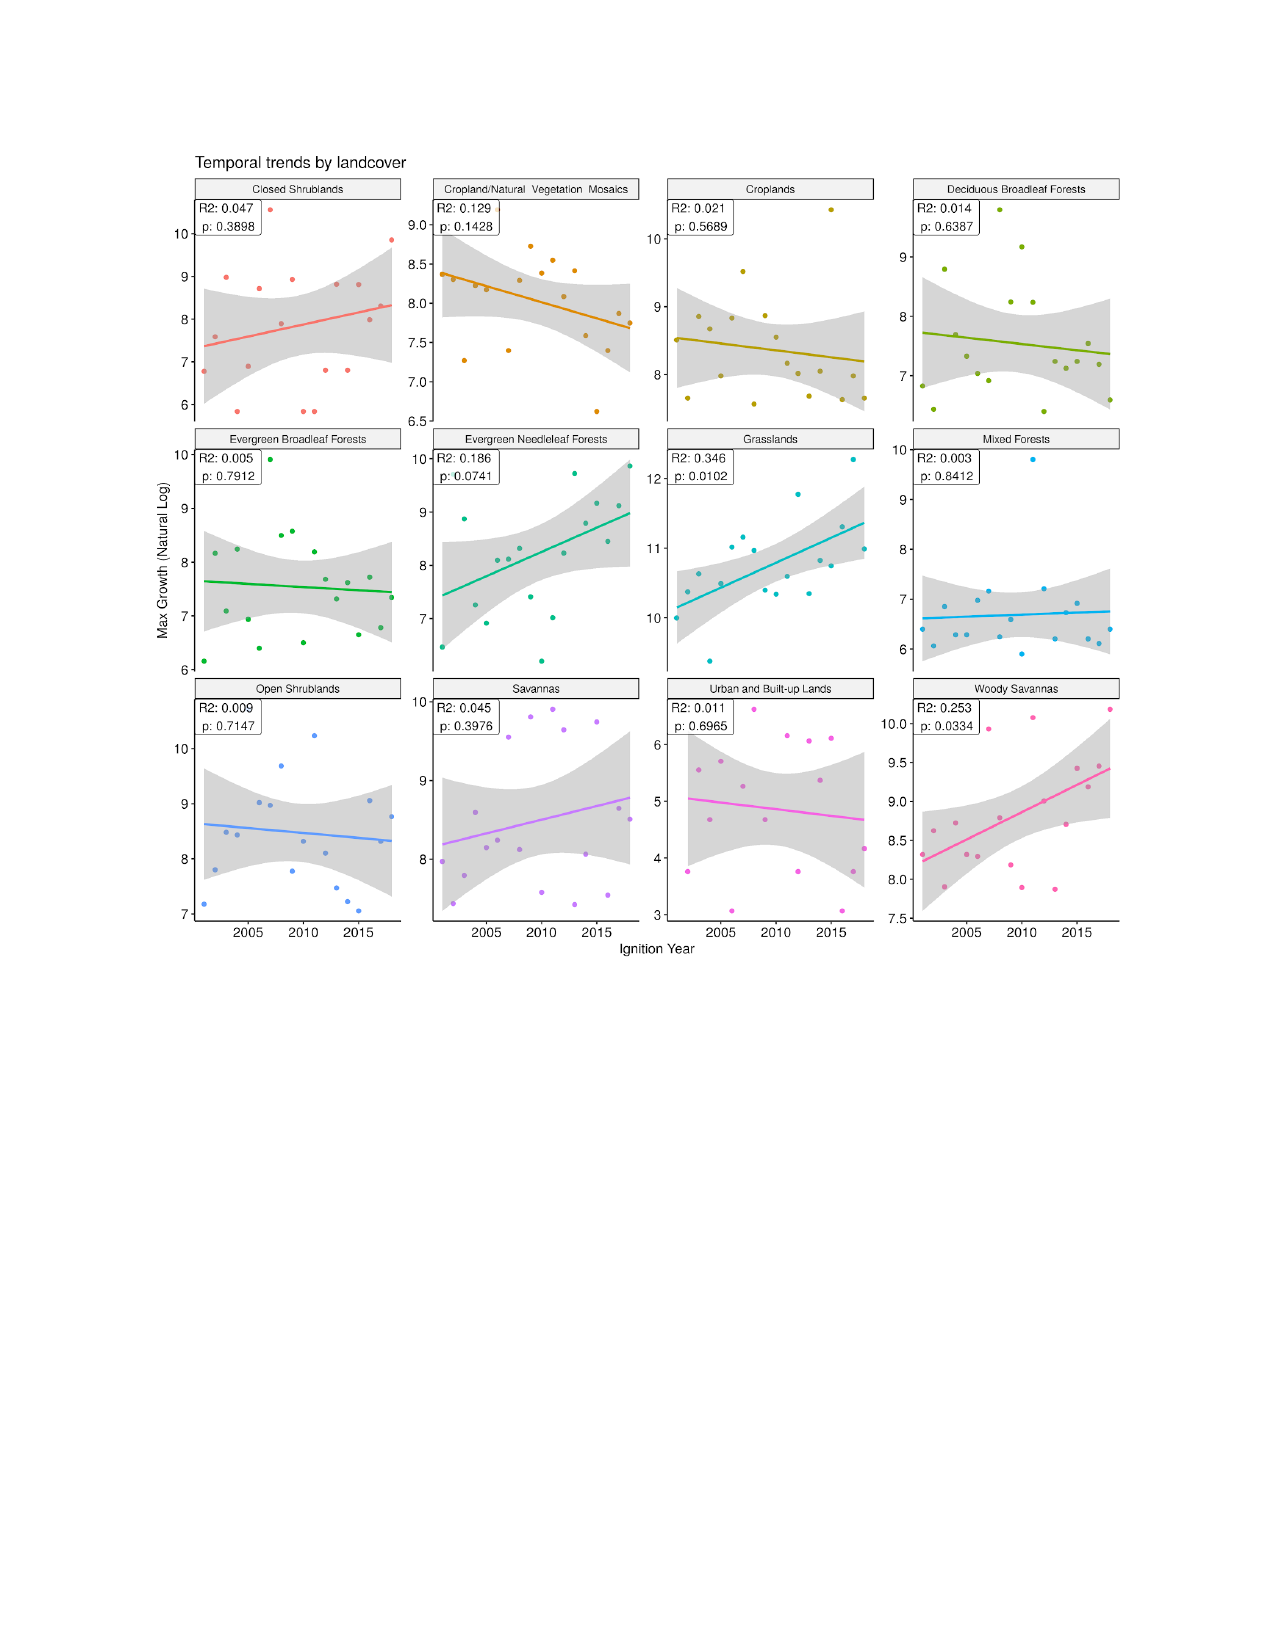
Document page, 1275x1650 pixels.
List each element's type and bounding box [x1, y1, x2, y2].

picture [150, 150, 1125, 963]
